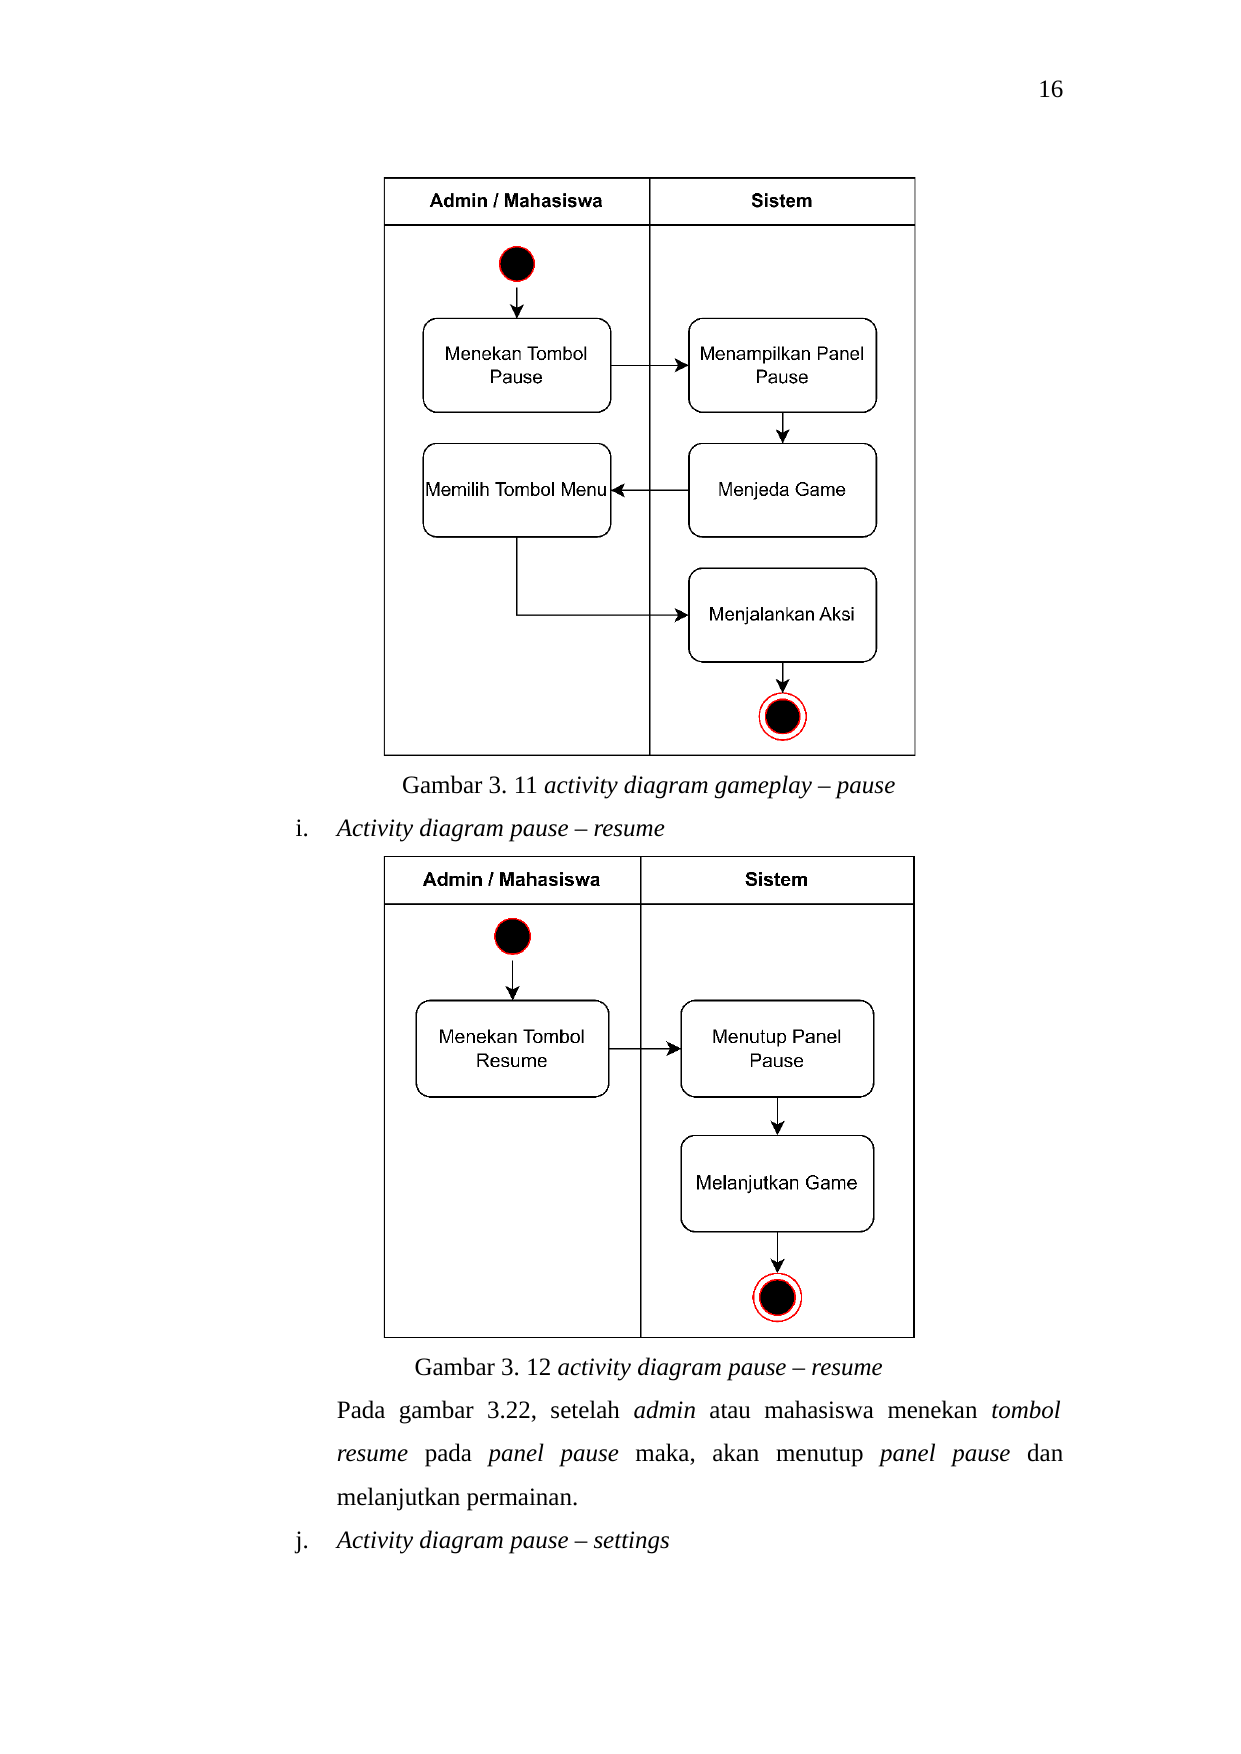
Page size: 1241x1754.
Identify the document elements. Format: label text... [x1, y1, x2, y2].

list Activity diagram pause – resume [295, 813, 1063, 842]
list Activity diagram pause – settings [295, 1525, 1063, 1553]
picture [383, 177, 916, 756]
picture [383, 856, 916, 1338]
text Pada gambar 3.22, setelah admin atau mahasiswa menekan tombol resume pada panel pause maka, akan menutup panel pause dan melanjutkan permainan. [337, 1395, 1063, 1510]
